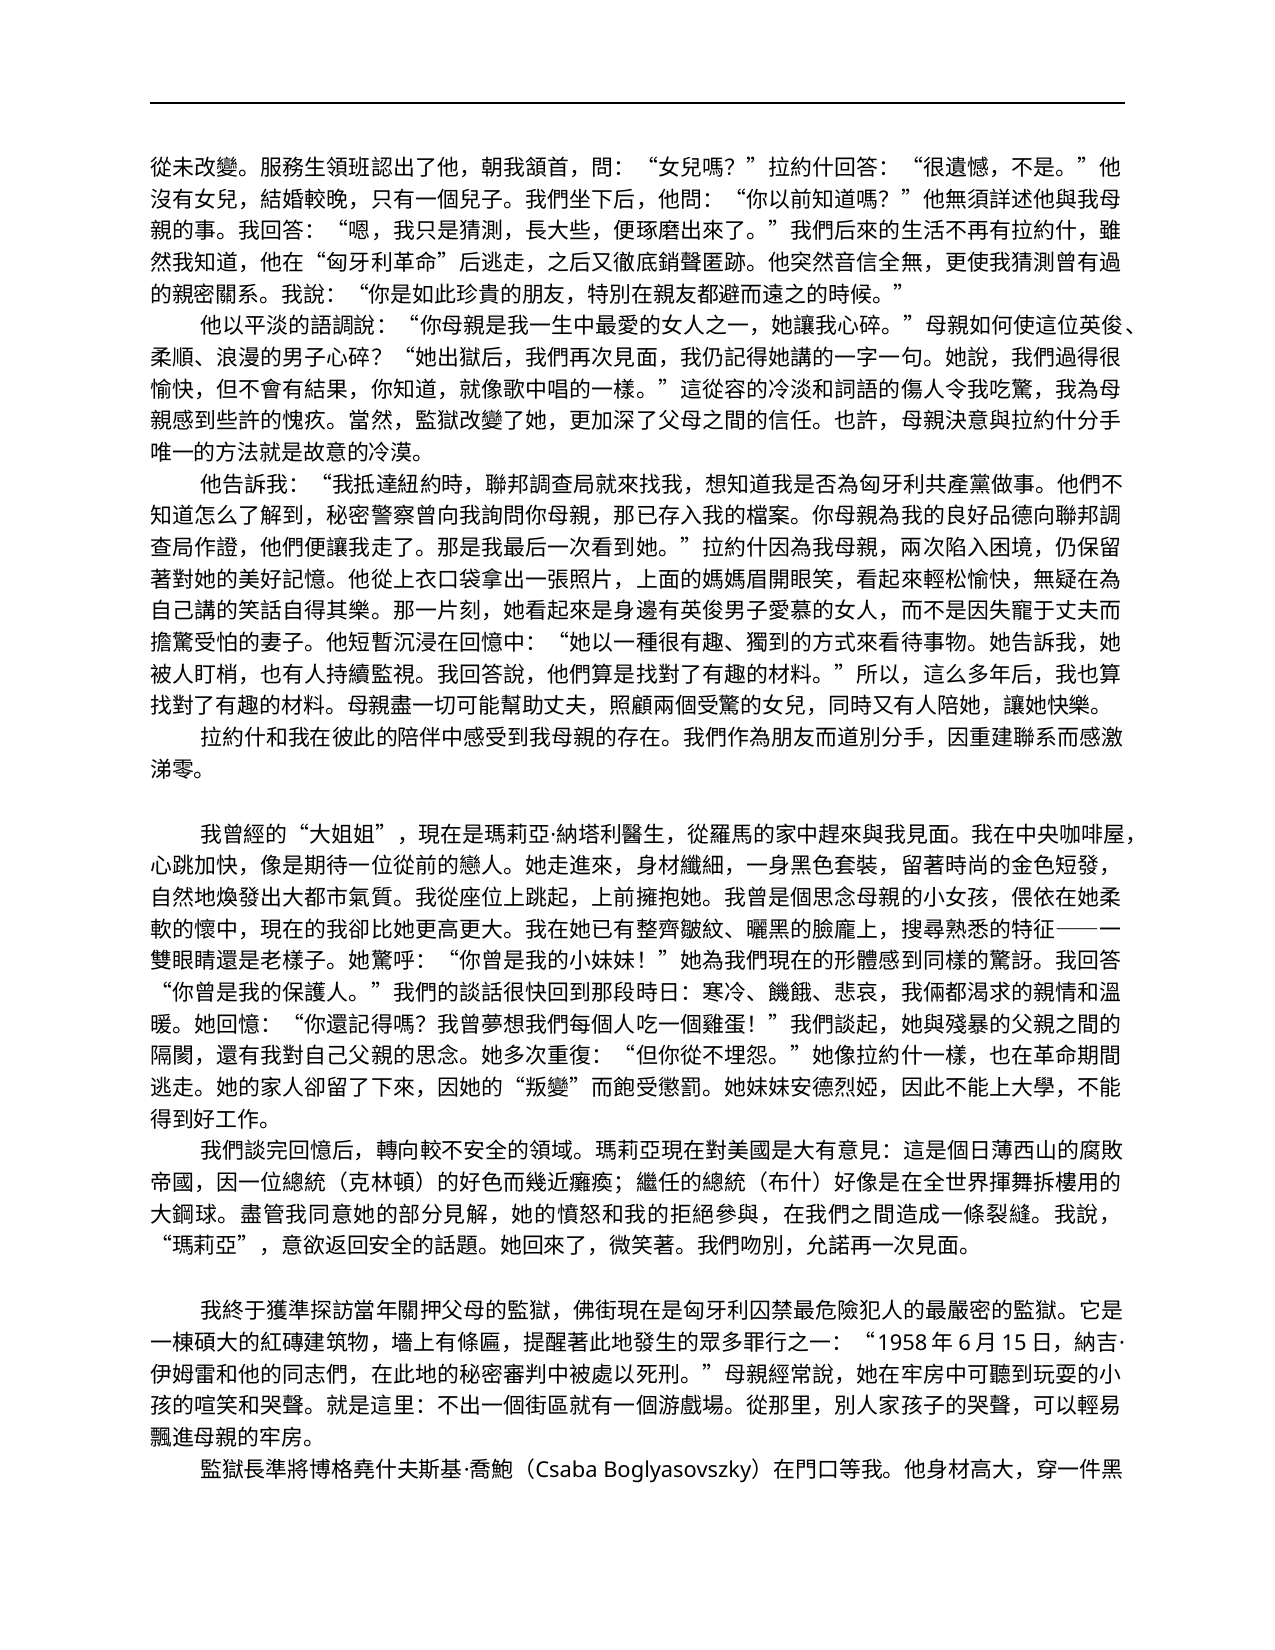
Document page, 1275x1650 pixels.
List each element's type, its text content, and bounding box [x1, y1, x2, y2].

text 我曾經的“大姐姐”，現在是瑪莉亞·納塔利醫生，從羅馬的家中趕來與我見面。我在中央咖啡屋，心跳加快，像是期待一位從前的戀人。她走進來，身材纖細，一身黑色套裝，留著時尚的金色短發，自然地煥發出大都市氣質。我從座位上跳起，上前擁抱她。我曾是個思念母親的小女孩，偎依在她柔軟的懷中，現在的我卻比她更高更大。我在她已有整齊皺紋、曬黑的臉龐上，搜尋熟悉的特征——一雙眼睛還是老樣子。她驚呼：“你曾是我的小妹妹！”她為我們現在的形體感到同樣的驚訝。我回答：“你曾是我的保護人。”我們的談話很快回到那段時日：寒冷、饑餓、悲哀，我倆都渴求的親情和溫暖。她回憶：“你還記得嗎？我曾夢想我們每個人吃一個雞蛋！”我們談起，她與殘暴的父親之間的隔閡，還有我對自己父親的思念。她多次重復：“但你從不埋怨。”她像拉約什一樣，也在革命期間逃走。她的家人卻留了下來，因她的“叛變”而飽受懲罰。她妹妹安德烈婭，因此不能上大學，不能得到好工作。 [150, 817, 1125, 1133]
text 我們談完回憶后，轉向較不安全的領域。瑪莉亞現在對美國是大有意見：這是個日薄西山的腐敗帝國，因一位總統（克林頓）的好色而幾近癱瘓；繼任的總統（布什）好像是在全世界揮舞拆樓用的大鋼球。盡管我同意她的部分見解，她的憤怒和我的拒絕參與，在我們之間造成一條裂縫。我說，“瑪莉亞”，意欲返回安全的話題。她回來了，微笑著。我們吻別，允諾再一次見面。 [150, 1133, 1125, 1260]
text 他告訴我：“我抵達紐約時，聯邦調查局就來找我，想知道我是否為匈牙利共產黨做事。他們不知道怎么了解到，秘密警察曾向我詢問你母親，那已存入我的檔案。你母親為我的良好品德向聯邦調查局作證，他們便讓我走了。那是我最后一次看到她。”拉約什因為我母親，兩次陷入困境，仍保留著對她的美好記憶。他從上衣口袋拿出一張照片，上面的媽媽眉開眼笑，看起來輕松愉快，無疑在為自己講的笑話自得其樂。那一片刻，她看起來是身邊有英俊男子愛慕的女人，而不是因失寵于丈夫而擔驚受怕的妻子。他短暫沉浸在回憶中：“她以一種很有趣、獨到的方式來看待事物。她告訴我，她被人盯梢，也有人持續監視。我回答說，他們算是找對了有趣的材料。”所以，這么多年后，我也算找對了有趣的材料。母親盡一切可能幫助丈夫，照顧兩個受驚的女兒，同時又有人陪她，讓她快樂。 [150, 467, 1125, 720]
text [150, 1452, 1125, 1483]
text 我終于獲準探訪當年關押父母的監獄，佛街現在是匈牙利囚禁最危險犯人的最嚴密的監獄。它是一棟碩大的紅磚建筑物，墻上有條匾，提醒著此地發生的眾多罪行之一：“1958年6月15日，納吉·伊姆雷和他的同志們，在此地的秘密審判中被處以死刑。”母親經常說，她在牢房中可聽到玩耍的小孩的喧笑和哭聲。就是這里：不出一個街區就有一個游戲場。從那里，別人家孩子的哭聲，可以輕易飄進母親的牢房。 [150, 1293, 1125, 1452]
text 拉約什和我在彼此的陪伴中感受到我母親的存在。我們作為朋友而道別分手，因重建聯系而感激涕零。 [150, 720, 1125, 783]
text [150, 150, 1125, 308]
text 他以平淡的語調說：“你母親是我一生中最愛的女人之一，她讓我心碎。”母親如何使這位英俊、柔順、浪漫的男子心碎？“她出獄后，我們再次見面，我仍記得她講的一字一句。她說，我們過得很愉快，但不會有結果，你知道，就像歌中唱的一樣。”這從容的冷淡和詞語的傷人令我吃驚，我為母親感到些許的愧疚。當然，監獄改變了她，更加深了父母之間的信任。也許，母親決意與拉約什分手，唯一的方法就是故意的冷漠。 [150, 308, 1125, 467]
